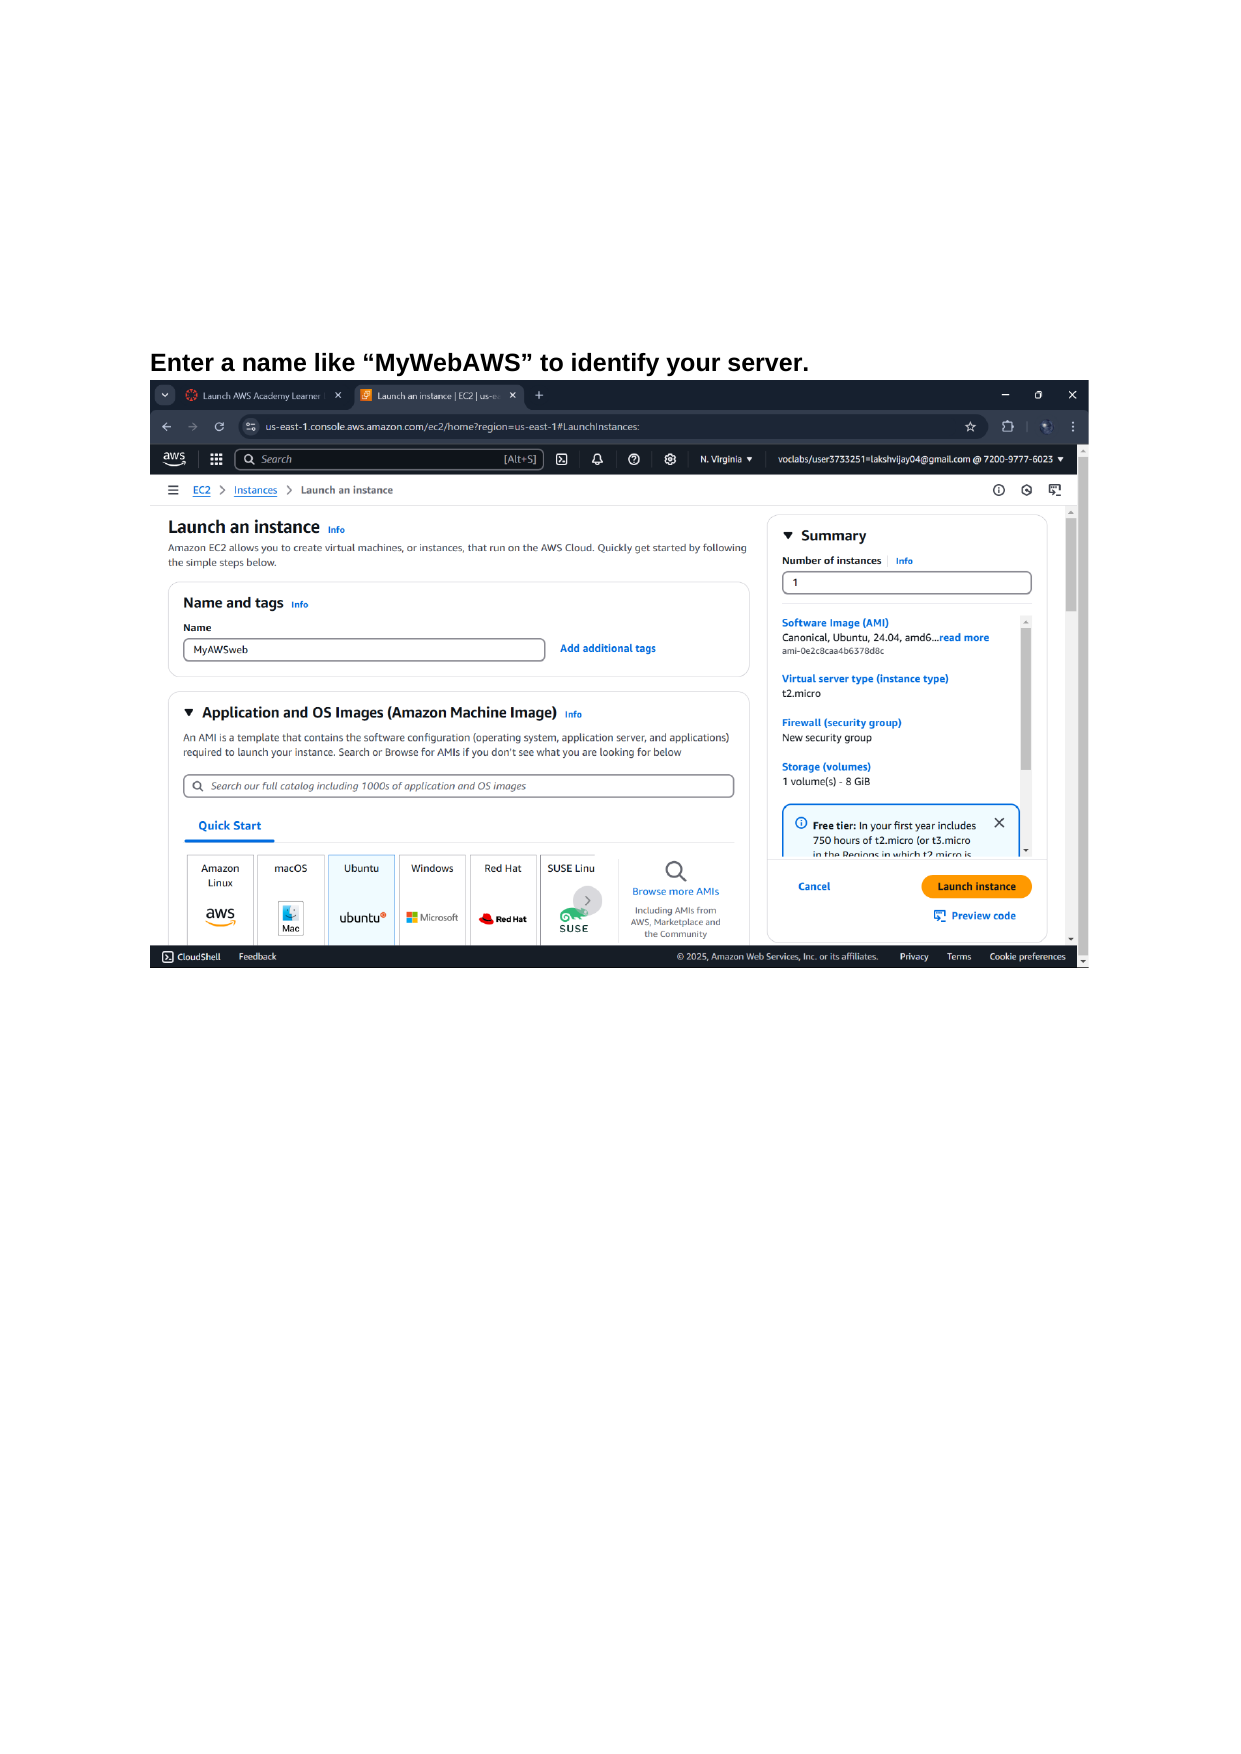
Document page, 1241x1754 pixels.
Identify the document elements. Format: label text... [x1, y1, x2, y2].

picture [150, 380, 1089, 968]
